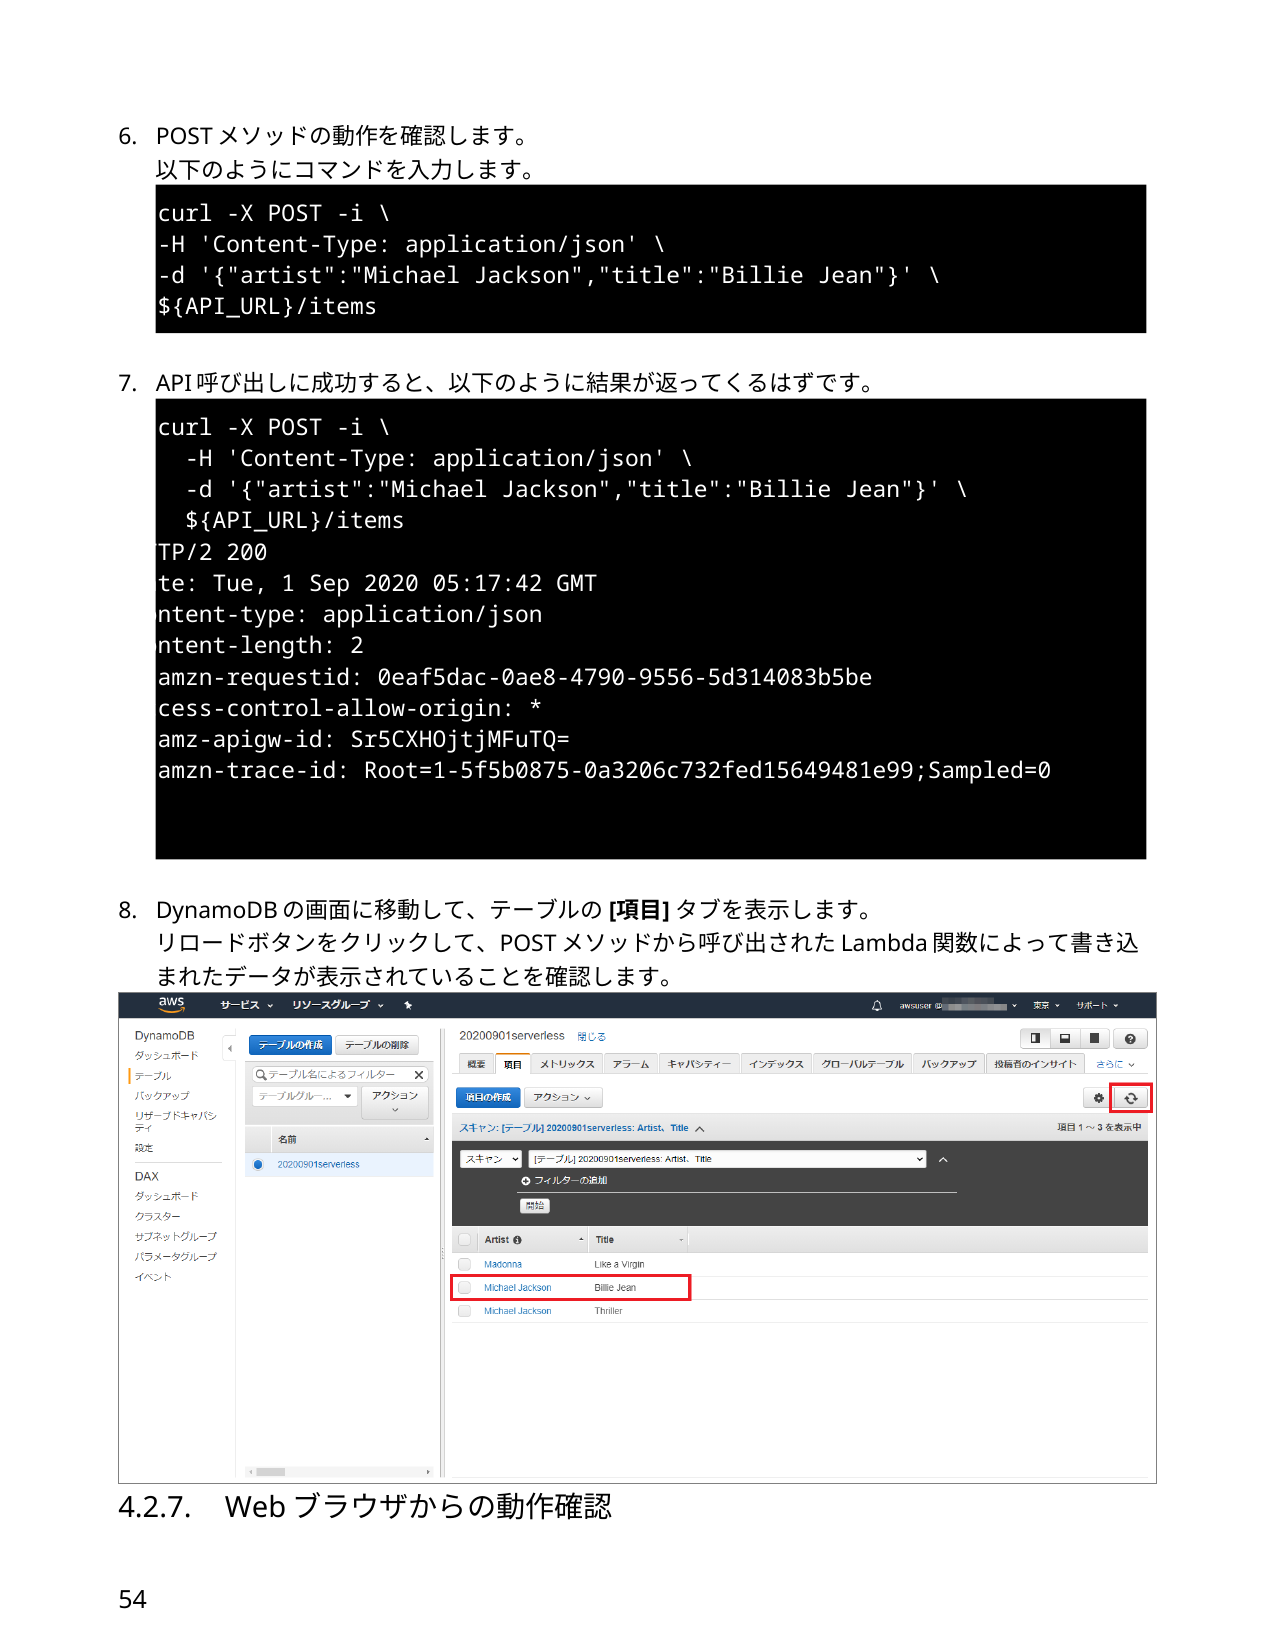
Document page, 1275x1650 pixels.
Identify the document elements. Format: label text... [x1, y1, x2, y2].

subtitle Webブラウザからの動作確認 [118, 1484, 1157, 1526]
list POSTメソッドの動作を確認します。 [118, 118, 1157, 151]
list 以下のようにコマンドを入力します。 [156, 151, 1157, 185]
list DynamoDBの画面に移動して、テーブルの [項目] タブを表示します。 [118, 892, 1157, 925]
list API呼び出しに成功すると、以下のように結果が返ってくるはずです。 [118, 365, 1157, 399]
picture [119, 993, 1156, 1483]
list リロードボタンをクリックして、POSTメソッドから呼び出されたLambda関数によって書き込まれたデータが表示されていることを確認します。 [156, 925, 1157, 992]
